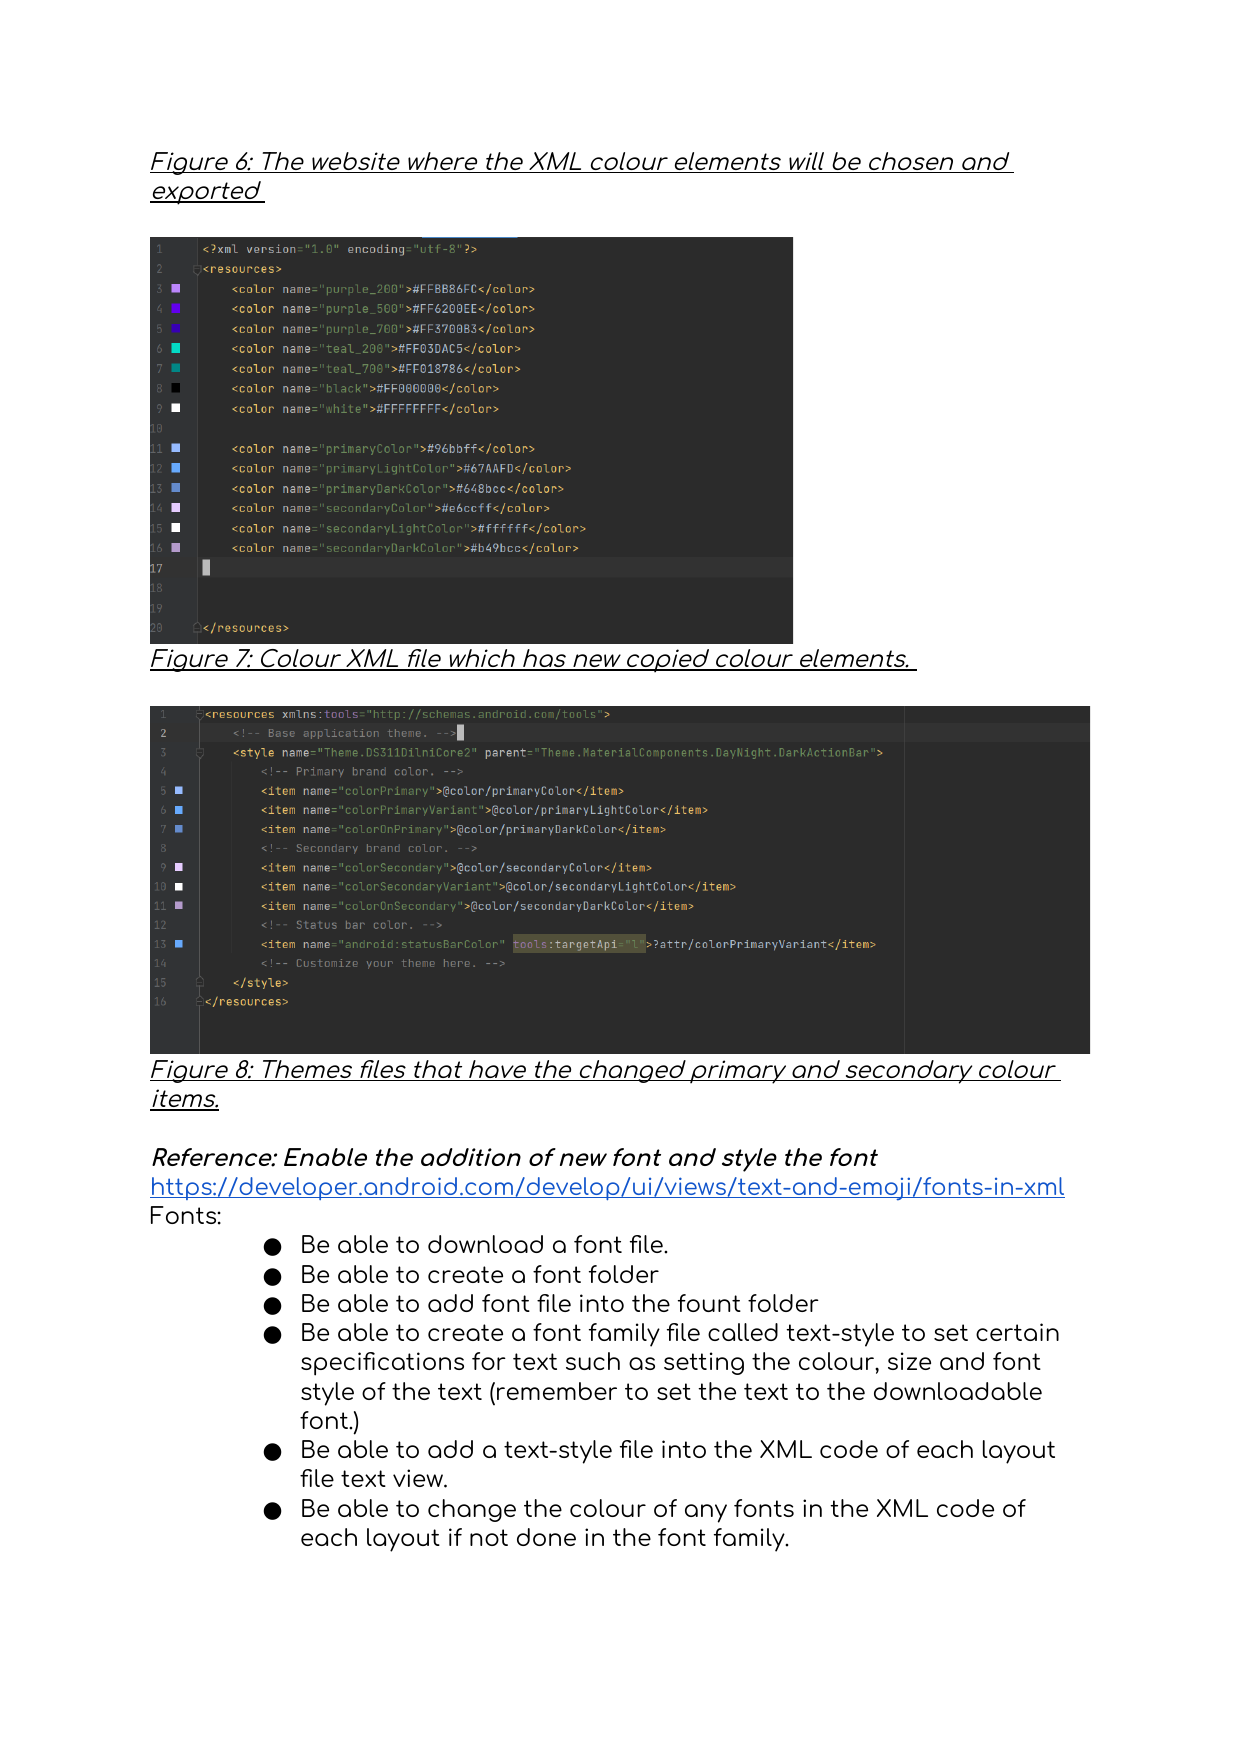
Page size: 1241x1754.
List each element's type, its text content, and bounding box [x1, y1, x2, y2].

text https://developer.android.com/develop/ui/views/text-and-emoji/fonts-in-xml [150, 1175, 1090, 1201]
list Be able to create a font folder [262, 1263, 1090, 1288]
text Figure 6: The website where the XML colour elements will be chosen and exported [150, 150, 1090, 205]
list Be able to create a font family file called text-style to set certain specifications for text such as setting the colour, size and font style of the text (remember to set the text to the downloadable font.) [262, 1321, 1090, 1435]
list Be able to add a text-style file into the XML code of each layout file text view. [262, 1438, 1090, 1493]
list Be able to change the colour of any fonts in the XML code of each layout if not done in the font family. [262, 1497, 1090, 1552]
text Fonts: [150, 1204, 1090, 1230]
text Figure 7: Colour XML file which has new copied colour elements. [150, 648, 1090, 673]
list Be able to download a font file. [262, 1233, 1090, 1259]
text Figure 8: Themes files that have the changed primary and secondary colour items. [150, 1058, 1090, 1113]
list Be able to add font file into the fount folder [262, 1292, 1090, 1318]
picture [150, 706, 1091, 1054]
text Reference: Enable the addition of new font and style the font [150, 1146, 1090, 1171]
picture [150, 237, 794, 644]
